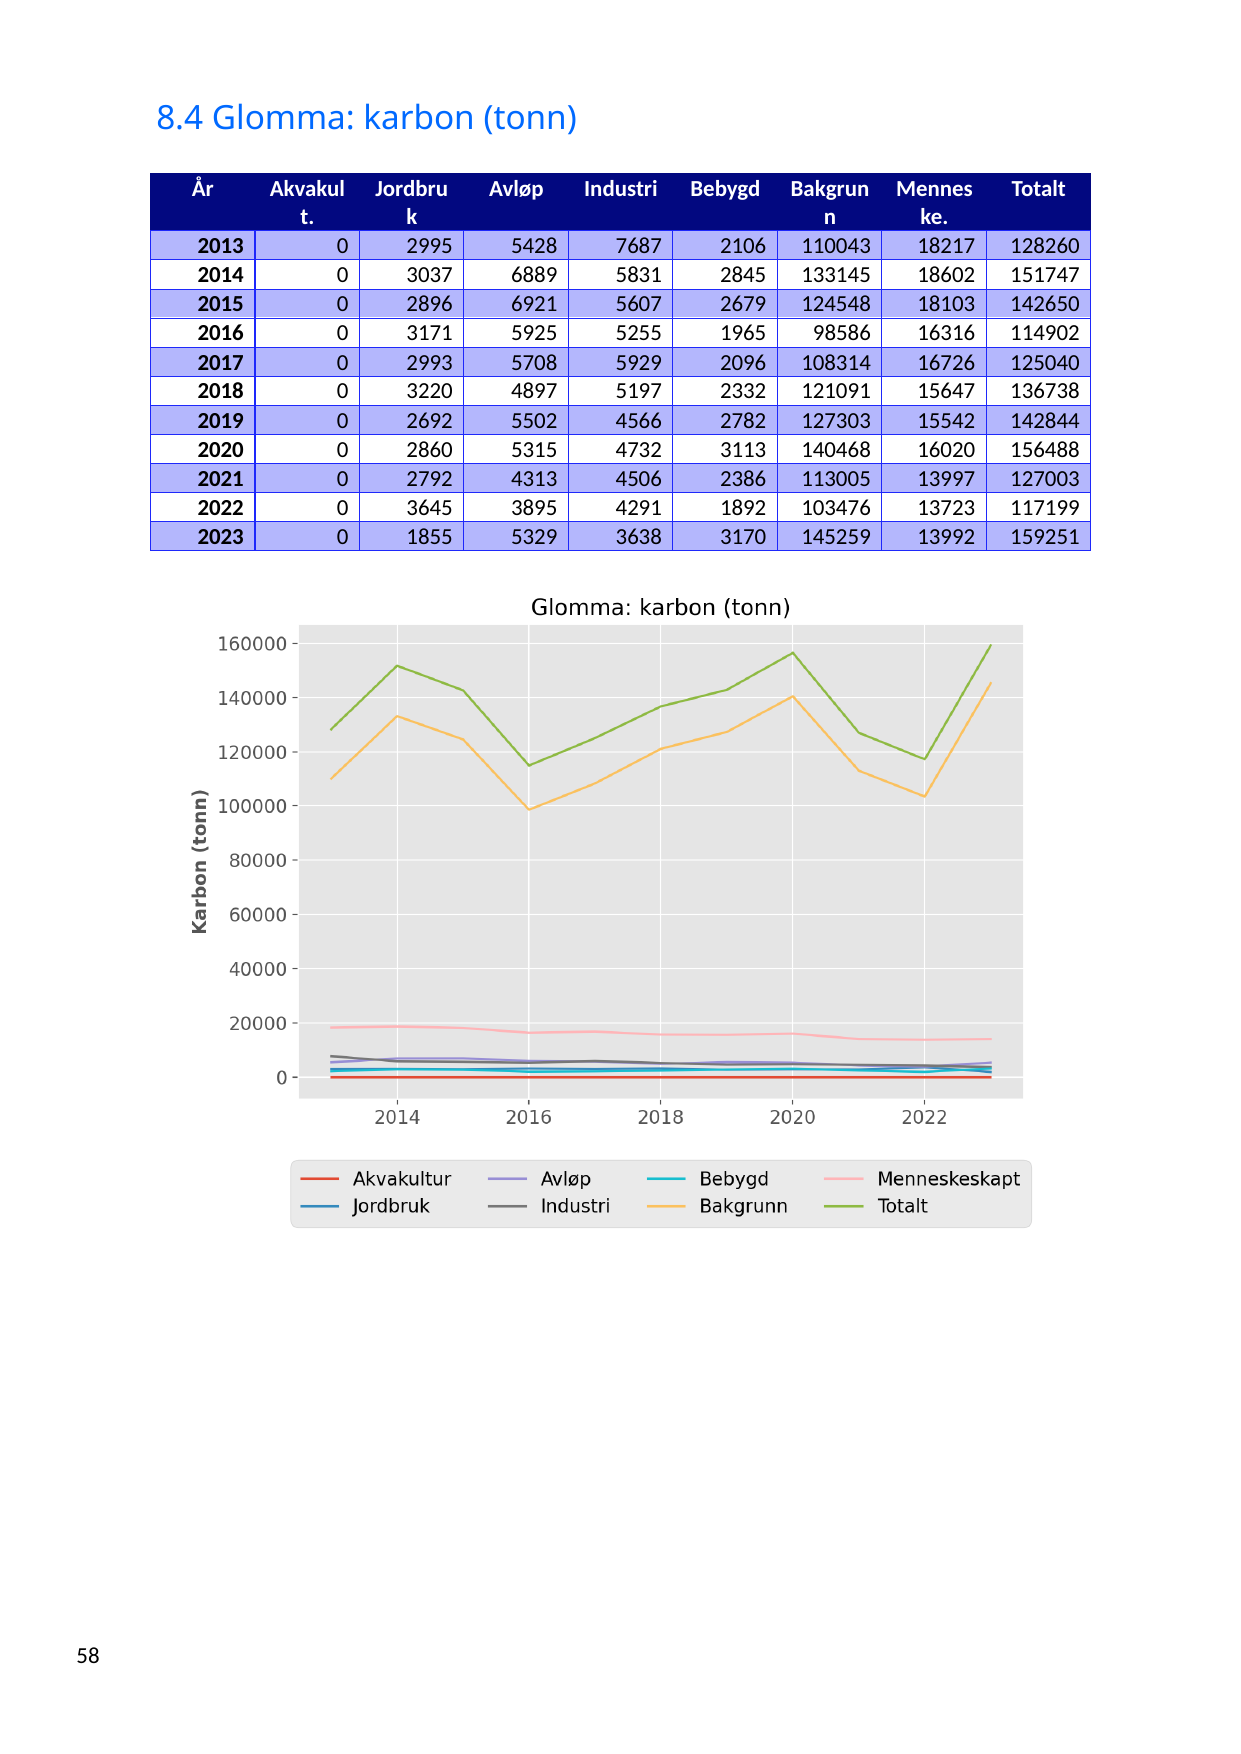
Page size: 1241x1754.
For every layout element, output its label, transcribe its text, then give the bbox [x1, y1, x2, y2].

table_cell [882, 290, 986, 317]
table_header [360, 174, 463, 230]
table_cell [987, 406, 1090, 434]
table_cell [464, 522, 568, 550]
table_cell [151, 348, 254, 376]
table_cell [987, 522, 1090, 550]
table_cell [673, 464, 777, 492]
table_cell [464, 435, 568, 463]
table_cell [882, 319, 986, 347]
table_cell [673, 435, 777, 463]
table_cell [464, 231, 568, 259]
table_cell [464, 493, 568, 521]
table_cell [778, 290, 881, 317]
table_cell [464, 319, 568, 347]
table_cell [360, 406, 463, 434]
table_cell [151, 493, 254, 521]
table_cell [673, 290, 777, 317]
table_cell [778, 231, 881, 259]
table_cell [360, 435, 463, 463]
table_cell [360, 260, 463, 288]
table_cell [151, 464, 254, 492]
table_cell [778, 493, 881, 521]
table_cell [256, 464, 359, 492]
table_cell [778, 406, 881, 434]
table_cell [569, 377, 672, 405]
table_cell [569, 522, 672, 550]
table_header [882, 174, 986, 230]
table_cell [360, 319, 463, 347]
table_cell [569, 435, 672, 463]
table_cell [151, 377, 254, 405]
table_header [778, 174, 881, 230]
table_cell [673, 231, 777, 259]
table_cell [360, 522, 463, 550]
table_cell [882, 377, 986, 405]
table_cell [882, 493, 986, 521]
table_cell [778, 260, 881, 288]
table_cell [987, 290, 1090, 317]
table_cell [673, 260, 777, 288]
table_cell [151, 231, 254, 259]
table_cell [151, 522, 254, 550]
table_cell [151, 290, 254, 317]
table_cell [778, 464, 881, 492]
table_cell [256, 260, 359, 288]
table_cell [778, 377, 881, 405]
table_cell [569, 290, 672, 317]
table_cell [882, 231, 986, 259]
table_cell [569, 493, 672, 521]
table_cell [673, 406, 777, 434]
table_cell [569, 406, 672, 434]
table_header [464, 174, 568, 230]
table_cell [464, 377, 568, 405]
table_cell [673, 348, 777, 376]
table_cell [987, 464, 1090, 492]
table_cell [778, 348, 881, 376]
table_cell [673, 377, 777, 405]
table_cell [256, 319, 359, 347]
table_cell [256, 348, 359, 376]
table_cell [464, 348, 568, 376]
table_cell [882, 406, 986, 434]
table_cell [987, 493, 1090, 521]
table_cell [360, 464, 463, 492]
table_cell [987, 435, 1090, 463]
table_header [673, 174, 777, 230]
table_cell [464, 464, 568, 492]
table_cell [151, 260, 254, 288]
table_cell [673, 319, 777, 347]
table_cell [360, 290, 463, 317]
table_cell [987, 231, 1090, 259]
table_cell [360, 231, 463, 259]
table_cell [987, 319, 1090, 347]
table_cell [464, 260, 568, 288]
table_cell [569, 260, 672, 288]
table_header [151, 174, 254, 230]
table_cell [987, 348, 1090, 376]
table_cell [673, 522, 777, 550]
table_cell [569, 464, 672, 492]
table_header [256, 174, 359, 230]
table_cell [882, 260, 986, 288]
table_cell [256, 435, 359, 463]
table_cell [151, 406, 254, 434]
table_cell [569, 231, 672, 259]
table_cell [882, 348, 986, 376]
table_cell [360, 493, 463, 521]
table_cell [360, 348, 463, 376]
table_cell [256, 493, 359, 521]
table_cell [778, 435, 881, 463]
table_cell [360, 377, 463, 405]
subtitle Glomma: karbon (tonn) [156, 94, 1090, 139]
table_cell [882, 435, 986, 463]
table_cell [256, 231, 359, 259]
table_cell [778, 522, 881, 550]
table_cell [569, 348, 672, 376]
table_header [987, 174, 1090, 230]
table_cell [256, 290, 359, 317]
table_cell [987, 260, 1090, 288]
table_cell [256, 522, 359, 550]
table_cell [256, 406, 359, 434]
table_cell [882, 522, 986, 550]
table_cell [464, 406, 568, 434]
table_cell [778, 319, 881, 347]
picture [177, 581, 1063, 1246]
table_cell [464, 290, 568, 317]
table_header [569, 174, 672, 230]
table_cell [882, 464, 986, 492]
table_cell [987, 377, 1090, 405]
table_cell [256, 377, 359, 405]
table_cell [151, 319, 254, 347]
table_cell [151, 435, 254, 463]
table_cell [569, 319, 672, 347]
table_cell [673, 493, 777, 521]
